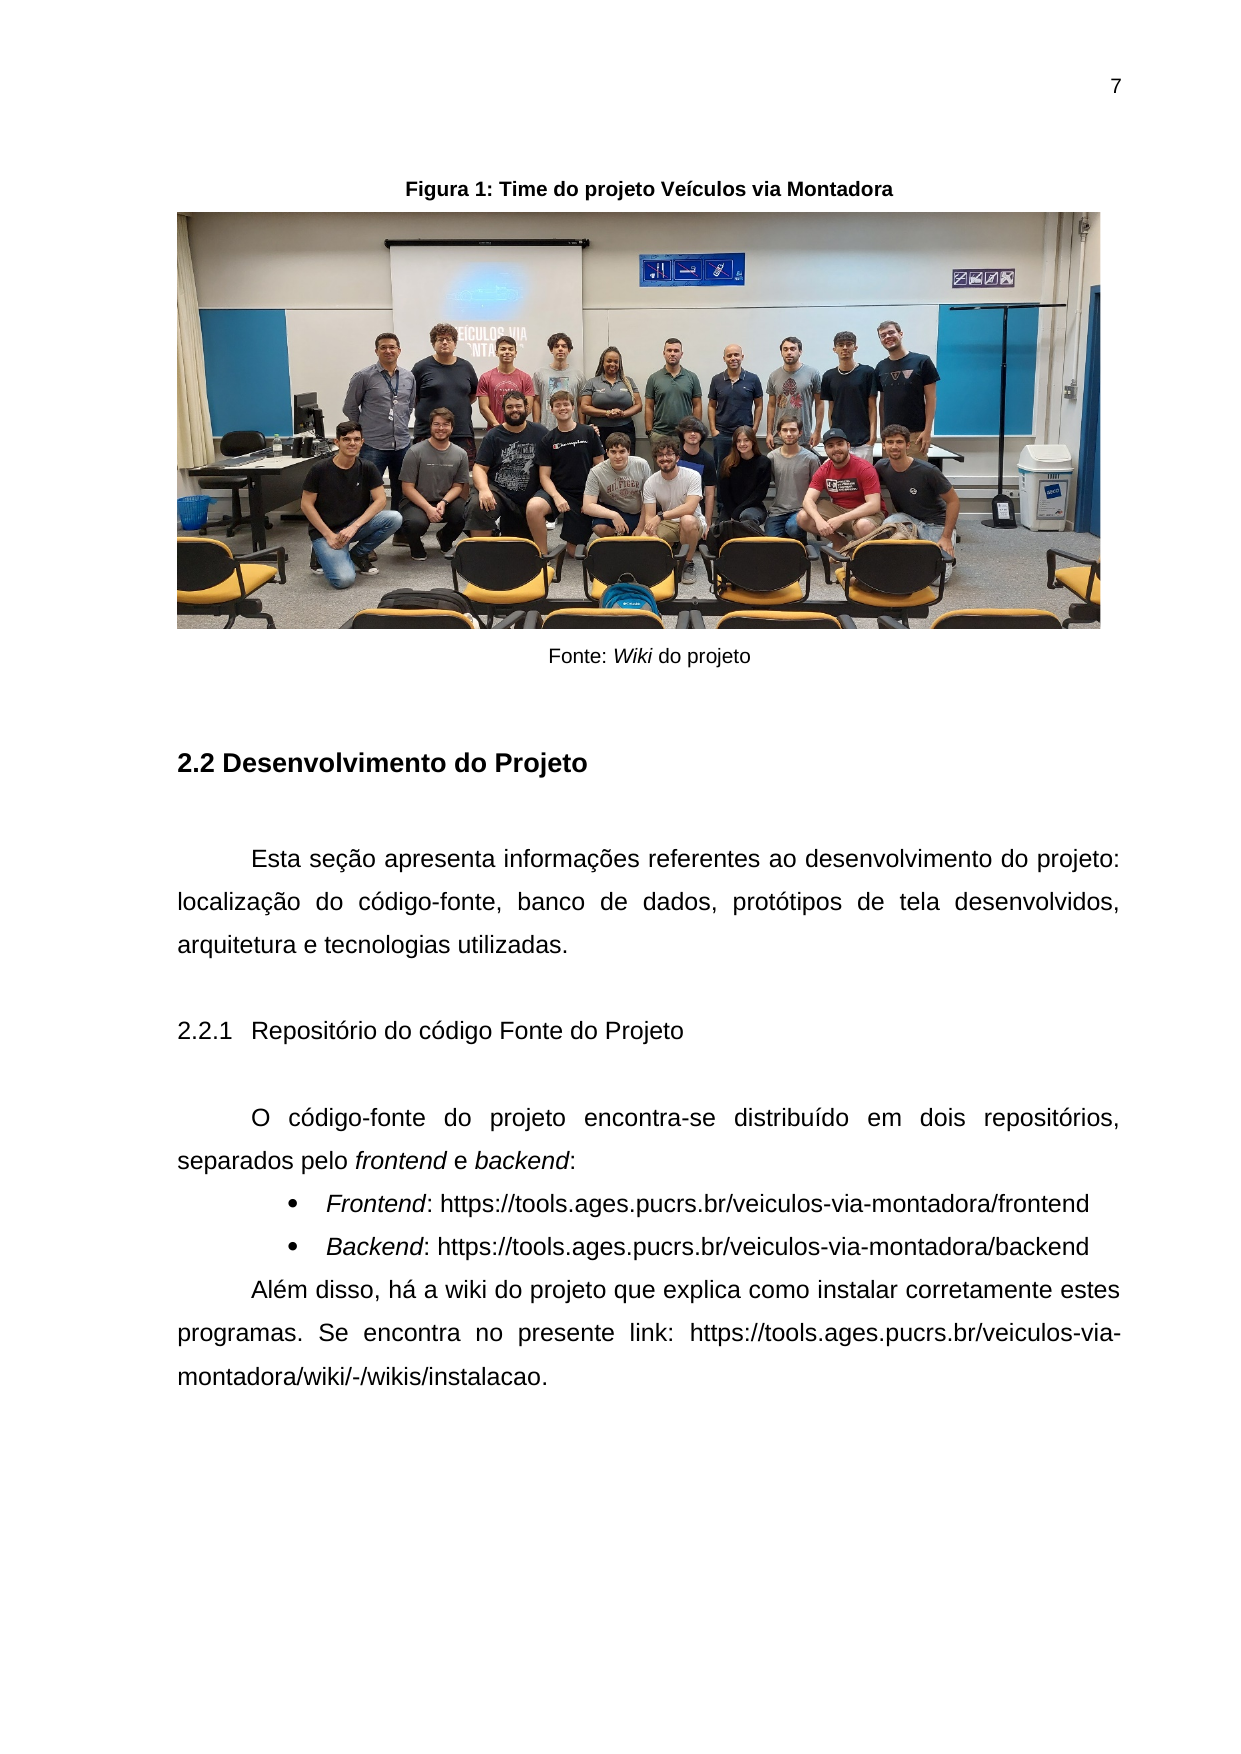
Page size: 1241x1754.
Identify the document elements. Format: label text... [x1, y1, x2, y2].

text Figura 1: Time do projeto Veículos via Montadora [177, 177, 1122, 201]
list Backend: https://tools.ages.pucrs.br/veiculos-via-montadora/backend [288, 1232, 1122, 1261]
subtitle 2.2 Desenvolvimento do Projeto [177, 747, 1122, 779]
text Fonte: Wiki do projeto [177, 643, 1122, 667]
list Repositório do código Fonte do Projeto [177, 1016, 1122, 1045]
list Frontend: https://tools.ages.pucrs.br/veiculos-via-montadora/frontend [288, 1189, 1122, 1218]
picture [177, 212, 1101, 629]
text O código-fonte do projeto encontra-se distribuído em dois repositórios, separados pelo frontend e backend: [177, 1102, 1122, 1174]
text Além disso, há a wiki do projeto que explica como instalar corretamente estes programas. Se encontra no presente link: https://tools.ages.pucrs.br/veiculos-via-montadora/wiki/-/wikis/instalacao. [177, 1275, 1122, 1390]
text Esta seção apresenta informações referentes ao desenvolvimento do projeto: localização do código-fonte, banco de dados, protótipos de tela desenvolvidos, arquitetura e tecnologias utilizadas. [177, 844, 1122, 959]
